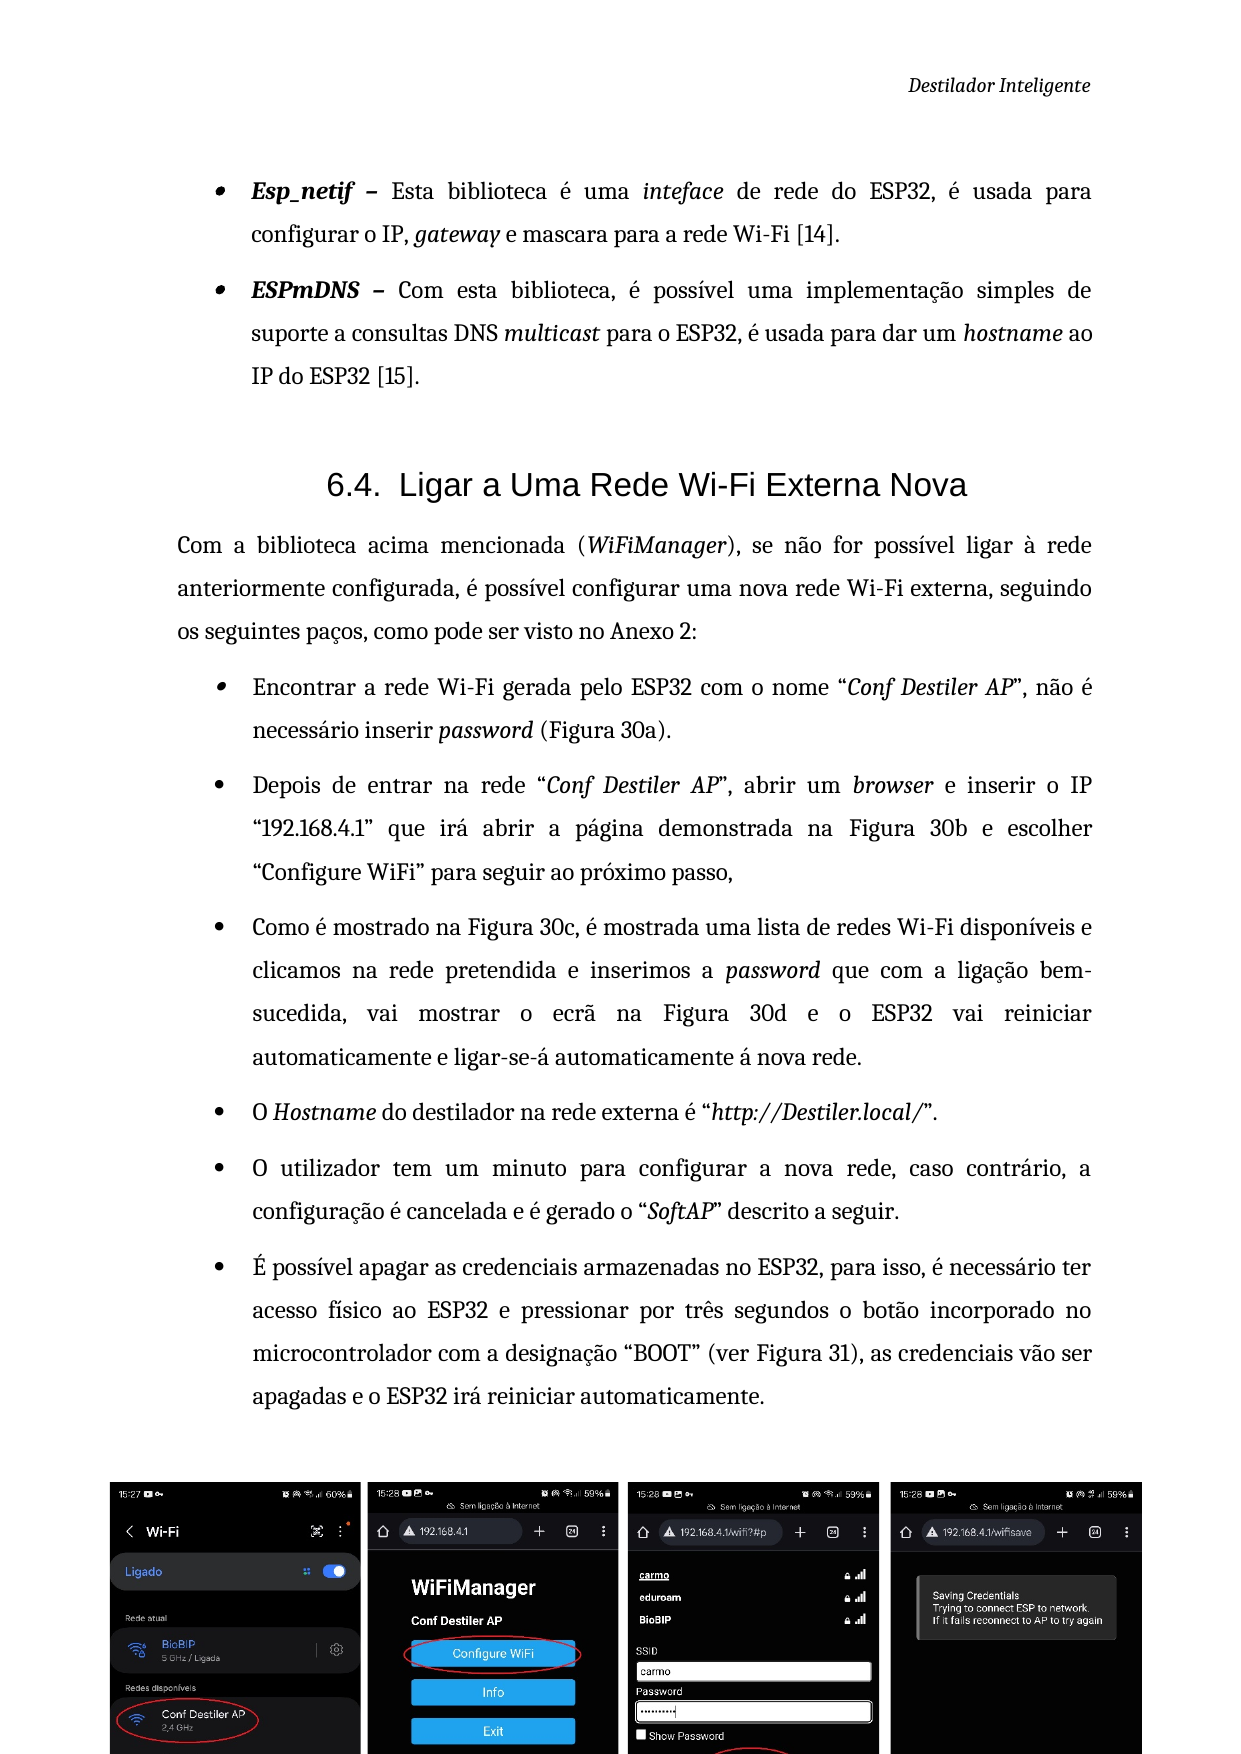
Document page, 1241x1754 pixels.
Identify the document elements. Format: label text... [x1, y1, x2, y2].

picture [890, 1482, 1142, 1754]
text Com a biblioteca acima mencionada (WiFiManager), se não for possível ligar à rede anteriormente configurada, é possível configurar uma nova rede Wi-Fi externa, seguindo os seguintes paços, como pode ser visto no Anexo 2: [177, 531, 1092, 646]
list ESPmDNS – Com esta biblioteca, é possível uma implementação simples de suporte a consultas DNS multicast para o ESP32, é usada para dar um hostname ao IP do ESP32 . [213, 276, 1092, 391]
list Esp_netif – Esta biblioteca é uma inteface de rede do ESP32, é usada para configurar o IP, gateway e mascara para a rede Wi-Fi . [213, 177, 1092, 249]
picture [109, 1482, 361, 1754]
list Como é mostrado na Figura 30c, é mostrada uma lista de redes Wi-Fi disponíveis e clicamos na rede pretendida e inserimos a password que com a ligação bem-sucedida, vai mostrar o ecrã na Figura 30d e o ESP32 vai reiniciar automaticamente e ligar-se-á automaticamente á nova rede. [215, 913, 1092, 1071]
list O Hostname do destilador na rede externa é “http://Destiler.local/”. [215, 1098, 1092, 1127]
list Encontrar a rede Wi-Fi gerada pelo ESP32 com o nome “Conf Destiler AP”, não é necessário inserir password (Figura 30a). [215, 672, 1092, 744]
list Depois de entrar na rede “Conf Destiler AP”, abrir um browser e inserir o IP “192.168.4.1” que irá abrir a página demonstrada na Figura 30b e escolher “Configure WiFi” para seguir ao próximo passo, [215, 771, 1092, 886]
list É possível apagar as credenciais armazenadas no ESP32, para isso, é necessário ter acesso físico ao ESP32 e pressionar por três segundos o botão incorporado no microcontrolador com a designação “BOOT” (ver Figura 31), as credenciais vão ser apagadas e o ESP32 irá reiniciar automaticamente. [215, 1252, 1092, 1411]
picture [627, 1482, 880, 1754]
subtitle Ligar a Uma Rede Wi-Fi Externa Nova [326, 465, 1092, 503]
list O utilizador tem um minuto para configurar a nova rede, caso contrário, a configuração é cancelada e é gerado o “SoftAP” descrito a seguir. [215, 1154, 1092, 1226]
picture [367, 1482, 619, 1754]
